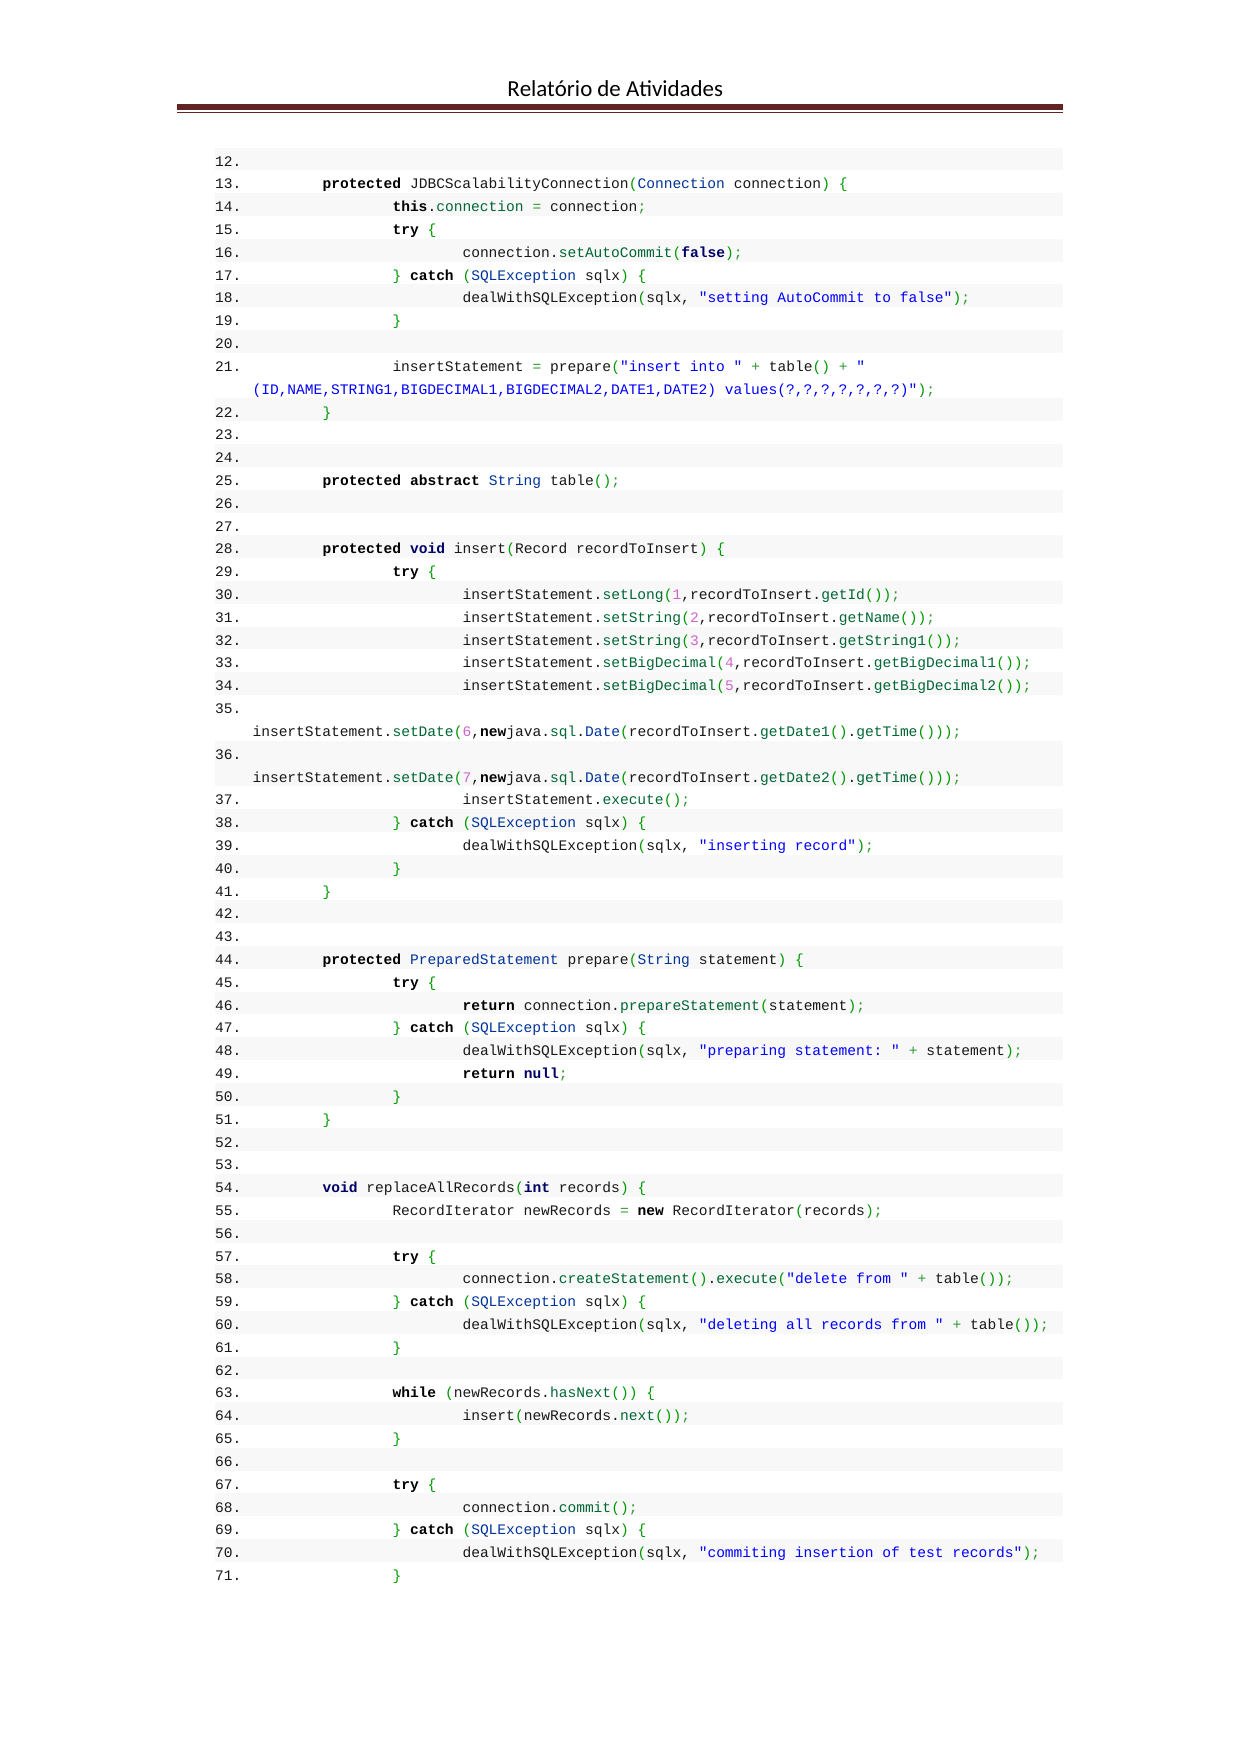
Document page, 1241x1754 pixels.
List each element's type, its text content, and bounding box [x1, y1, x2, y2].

list } [215, 1334, 1063, 1357]
list dealWithSQLException(sqlx, "preparing statement: " + statement); [215, 1037, 1063, 1060]
list return null; [215, 1060, 1063, 1083]
list } [215, 1425, 1063, 1448]
list } catch (SQLException sqlx) { [215, 262, 1063, 284]
list } catch (SQLException sqlx) { [215, 809, 1063, 832]
list dealWithSQLException(sqlx, "commiting insertion of test records"); [215, 1539, 1063, 1562]
list } [215, 1562, 1063, 1585]
list try { [215, 969, 1063, 992]
list protected void insert(Record recordToInsert) { [215, 535, 1063, 558]
list } catch (SQLException sqlx) { [215, 1014, 1063, 1037]
list insertStatement.setBigDecimal(4,recordToInsert.getBigDecimal1()); [215, 649, 1063, 672]
list } [215, 1106, 1063, 1128]
list } [215, 398, 1063, 421]
list return connection.prepareStatement(statement); [215, 992, 1063, 1014]
list try { [215, 558, 1063, 581]
list try { [215, 1243, 1063, 1265]
list insertStatement = prepare("insert into " + table() + " (ID,NAME,STRING1,BIGDECIMAL1,BIGDECIMAL2,DATE1,DATE2) values(?,?,?,?,?,?,?)"); [215, 353, 1063, 398]
list insert(newRecords.next()); [215, 1402, 1063, 1425]
list dealWithSQLException(sqlx, "setting AutoCommit to false"); [215, 284, 1063, 307]
list } [215, 878, 1063, 900]
list void replaceAllRecords(int records) { [215, 1174, 1063, 1197]
list protected PreparedStatement prepare(String statement) { [215, 946, 1063, 969]
list insertStatement.setLong(1,recordToInsert.getId()); [215, 581, 1063, 604]
list insertStatement.setBigDecimal(5,recordToInsert.getBigDecimal2()); [215, 672, 1063, 695]
list } [215, 307, 1063, 330]
list connection.createStatement().execute("delete from " + table()); [215, 1265, 1063, 1288]
list try { [215, 216, 1063, 239]
list connection.setAutoCommit(false); [215, 239, 1063, 262]
list connection.commit(); [215, 1493, 1063, 1516]
list try { [215, 1471, 1063, 1493]
list protected abstract String table(); [215, 467, 1063, 490]
list } [215, 855, 1063, 878]
list } catch (SQLException sqlx) { [215, 1516, 1063, 1539]
list insertStatement.execute(); [215, 786, 1063, 809]
list } catch (SQLException sqlx) { [215, 1288, 1063, 1311]
list insertStatement.setString(2,recordToInsert.getName()); [215, 604, 1063, 627]
list protected JDBCScalabilityConnection(Connection connection) { [215, 170, 1063, 193]
list dealWithSQLException(sqlx, "deleting all records from " + table()); [215, 1311, 1063, 1334]
list insertStatement.setDate(7,newjava.sql.Date(recordToInsert.getDate2().getTime())); [215, 741, 1063, 786]
list dealWithSQLException(sqlx, "inserting record"); [215, 832, 1063, 855]
list RecordIterator newRecords = new RecordIterator(records); [215, 1197, 1063, 1220]
list insertStatement.setString(3,recordToInsert.getString1()); [215, 627, 1063, 649]
list insertStatement.setDate(6,newjava.sql.Date(recordToInsert.getDate1().getTime())); [215, 695, 1063, 741]
list while (newRecords.hasNext()) { [215, 1379, 1063, 1402]
list this.connection = connection; [215, 193, 1063, 216]
list } [215, 1083, 1063, 1106]
